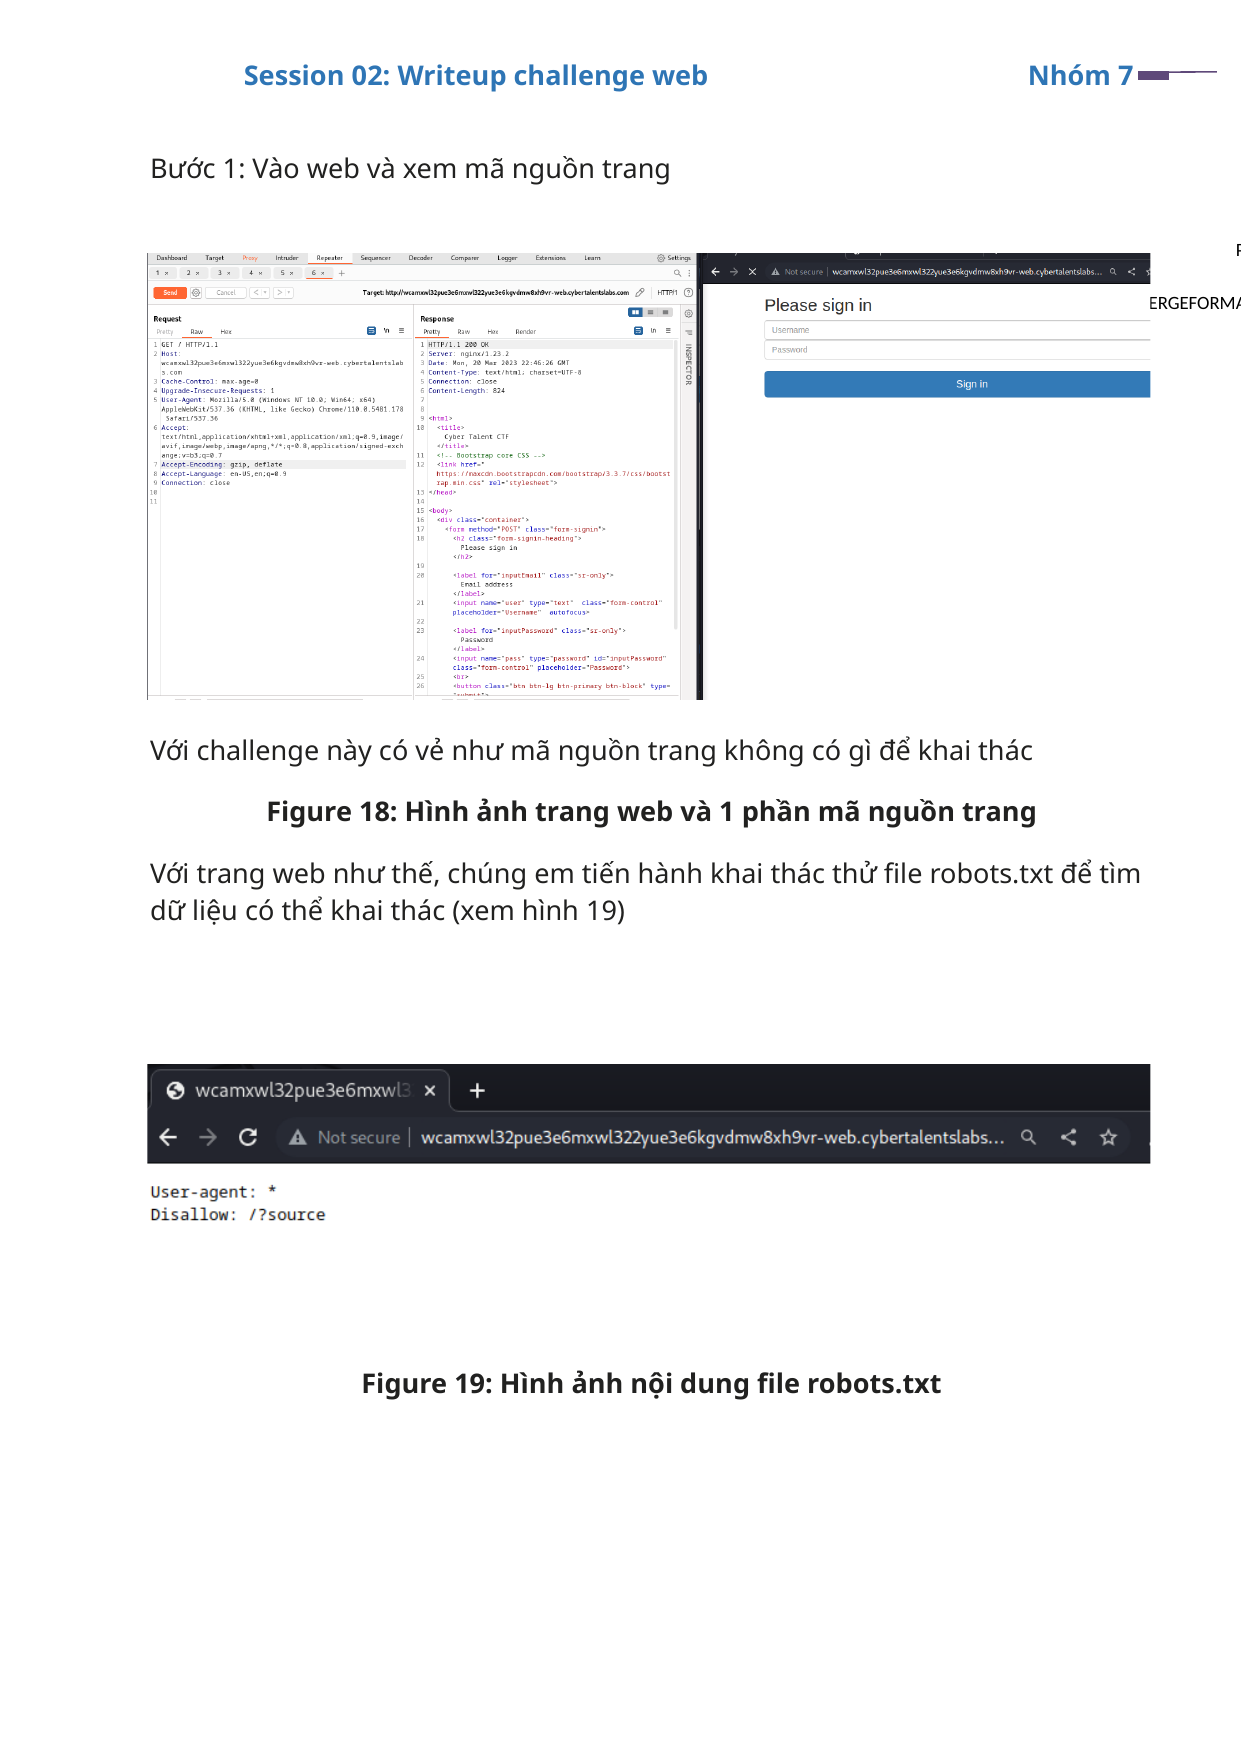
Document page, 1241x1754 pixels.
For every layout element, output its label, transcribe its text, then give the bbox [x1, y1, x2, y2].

text Figure 18: Hình ảnh trang web và 1 phần mã nguồn trang [150, 793, 1153, 830]
picture [147, 1064, 1151, 1321]
picture [147, 253, 1151, 700]
text Bước 1: Vào web và xem mã nguồn trang [150, 150, 1153, 187]
text Với challenge này có vẻ như mã nguồn trang không có gì để khai thác [150, 199, 1153, 297]
text Với trang web như thế, chúng em tiến hành khai thác thử file robots.txt để tìm dữ liệu có thể khai thác (xem hình 19) [150, 855, 1153, 928]
